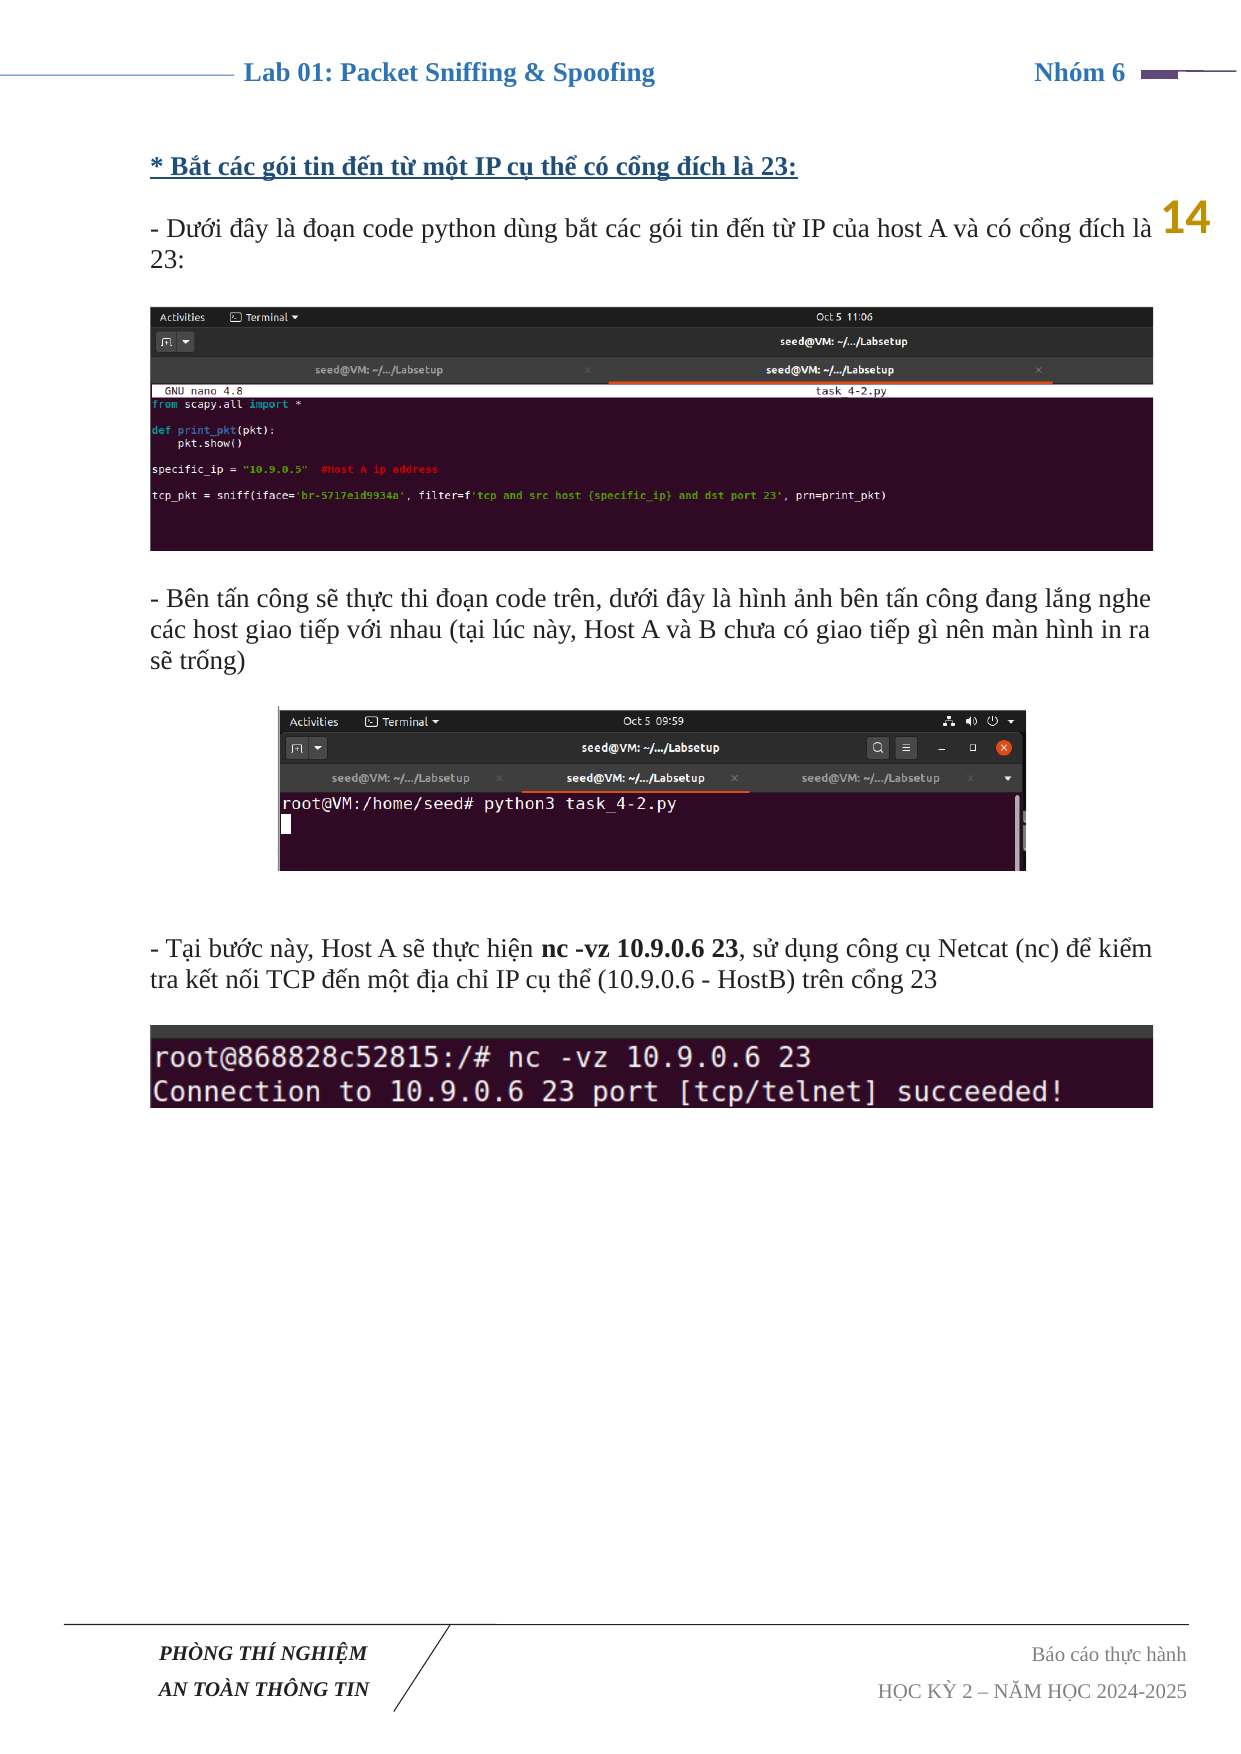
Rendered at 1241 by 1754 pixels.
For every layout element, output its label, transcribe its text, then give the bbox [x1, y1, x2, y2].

picture [150, 305, 1154, 551]
text * Bắt các gói tin đến từ một IP cụ thể có cổng đích là 23: [150, 150, 1153, 181]
text - Bên tấn công sẽ thực thi đoạn code trên, dưới đây là hình ảnh bên tấn công đang lắng nghe các host giao tiếp với nhau (tại lúc này, Host A và B chưa có giao tiếp gì nên màn hình in ra sẽ trống) [150, 582, 1153, 675]
picture [150, 1025, 1154, 1108]
picture [276, 706, 1027, 871]
text - Dưới đây là đoạn code python dùng bắt các gói tin đến từ IP của host A và có cổng đích là 23: [150, 212, 1153, 274]
text - Tại bước này, Host A sẽ thực hiện nc -vz 10.9.0.6 23, sử dụng công cụ Netcat (nc) để kiểm tra kết nối TCP đến một địa chỉ IP cụ thể (10.9.0.6 - HostB) trên cổng 23 [150, 932, 1153, 994]
